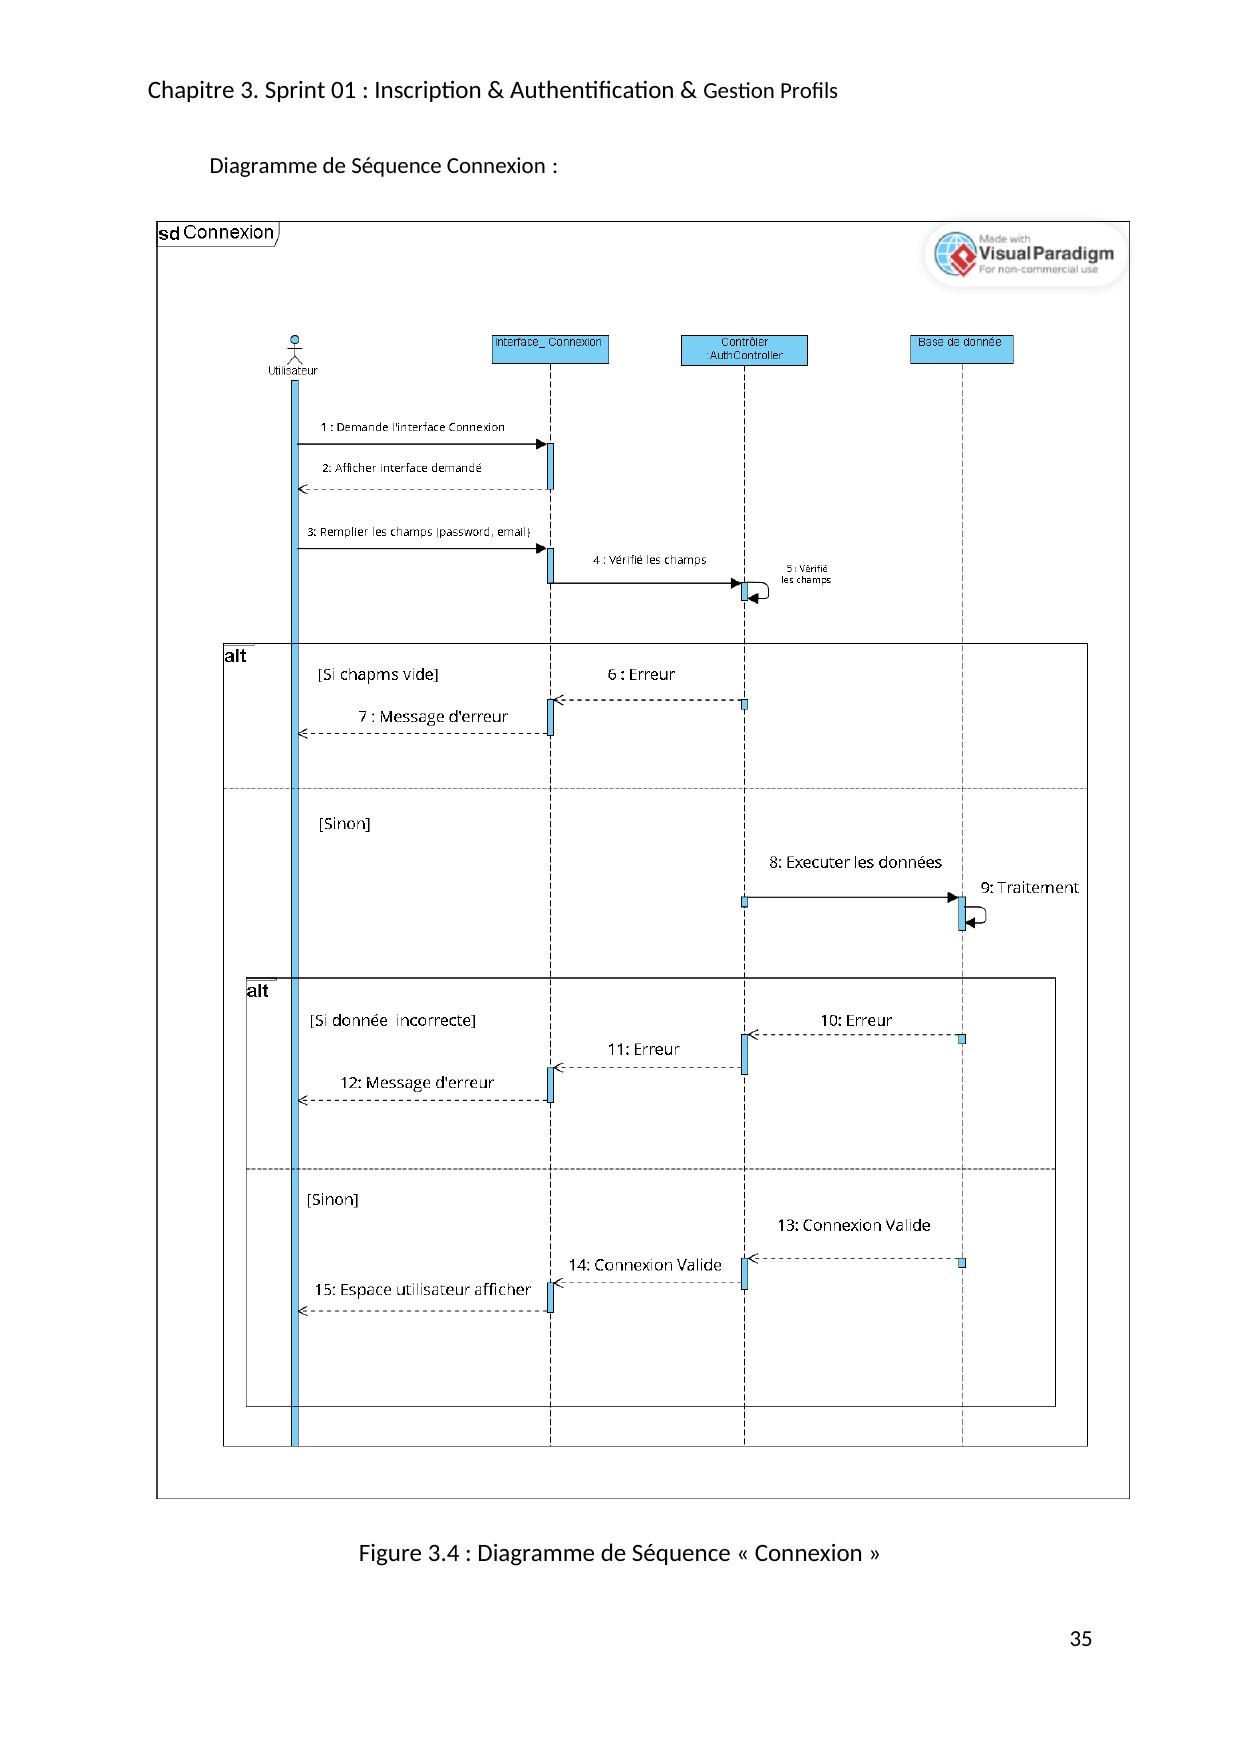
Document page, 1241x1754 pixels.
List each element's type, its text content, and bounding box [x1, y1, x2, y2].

picture [147, 211, 1137, 1506]
text Diagramme de Séquence Connexion : [148, 151, 1091, 179]
text Figure 3.4 : Diagramme de Séquence « Connexion » [148, 1537, 1092, 1568]
